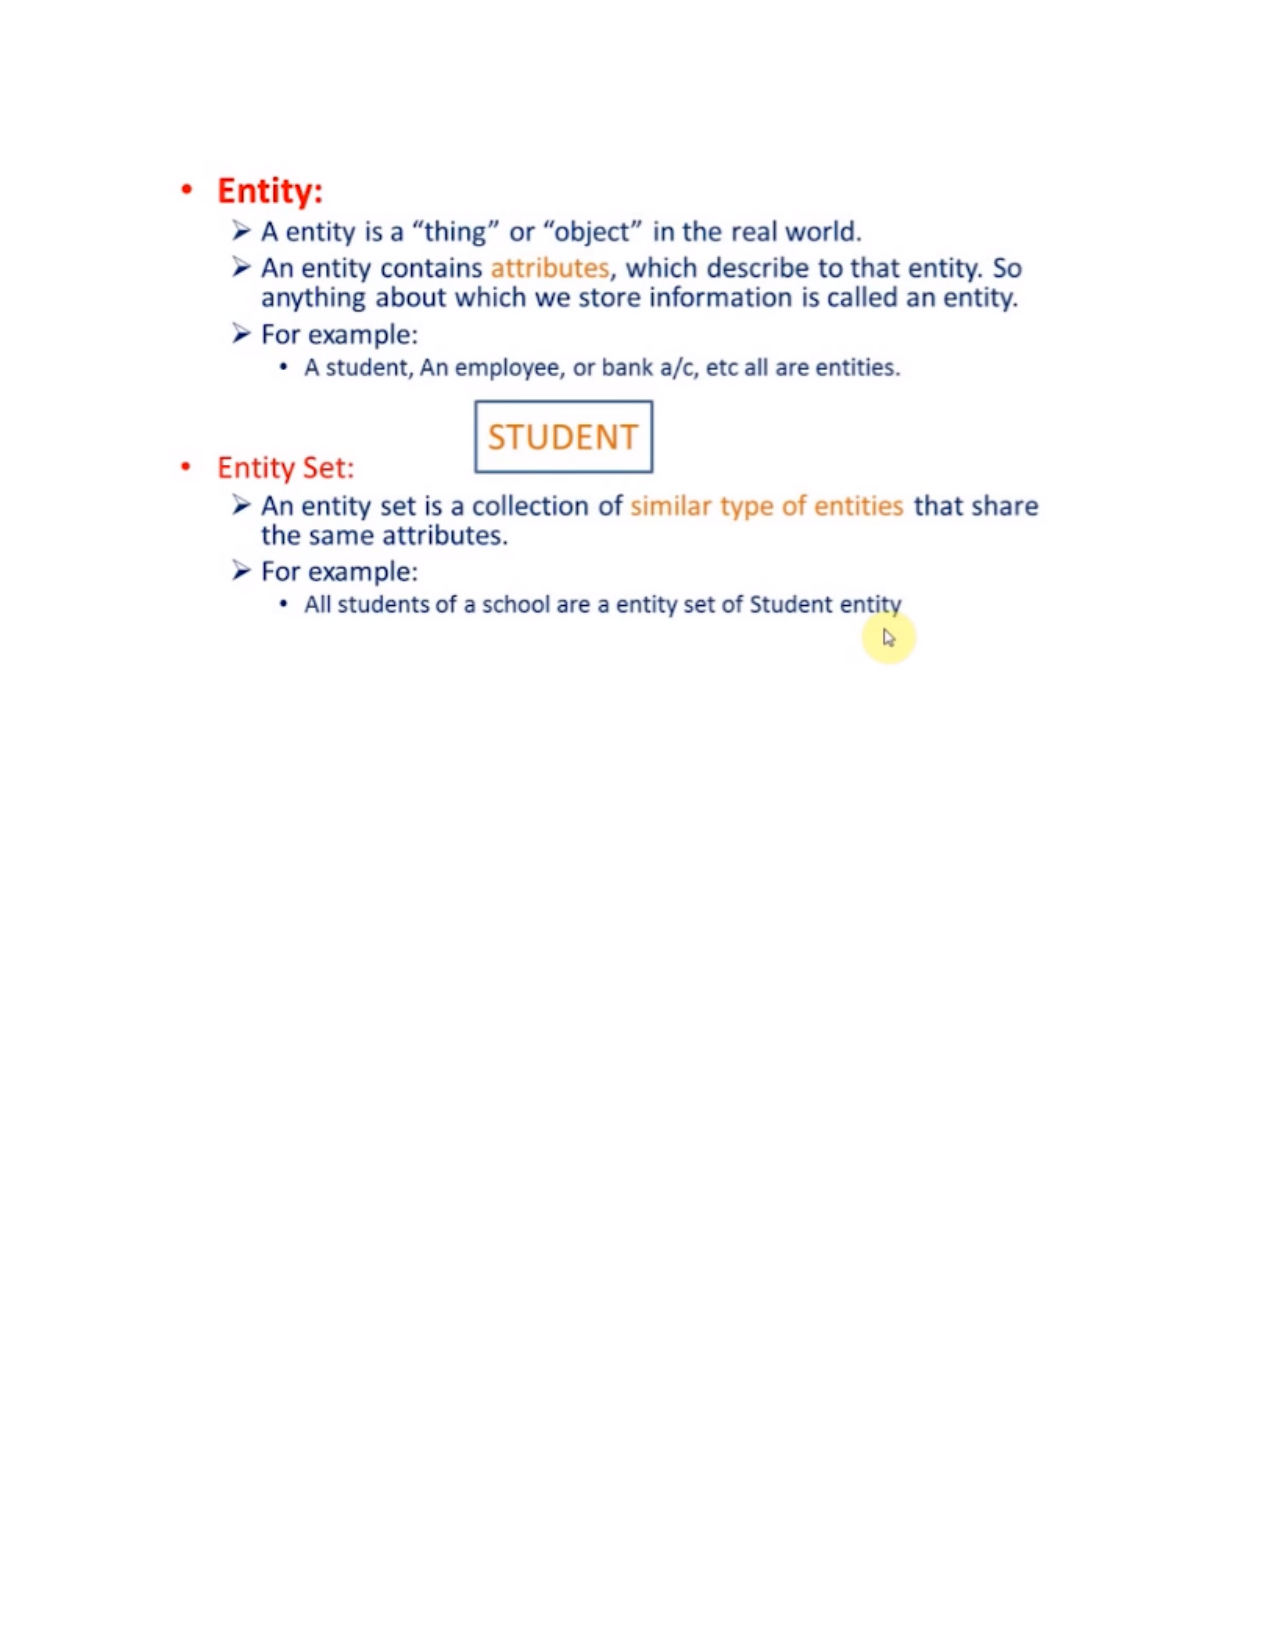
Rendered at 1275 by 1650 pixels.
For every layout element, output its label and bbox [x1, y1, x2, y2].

picture [150, 150, 1114, 688]
